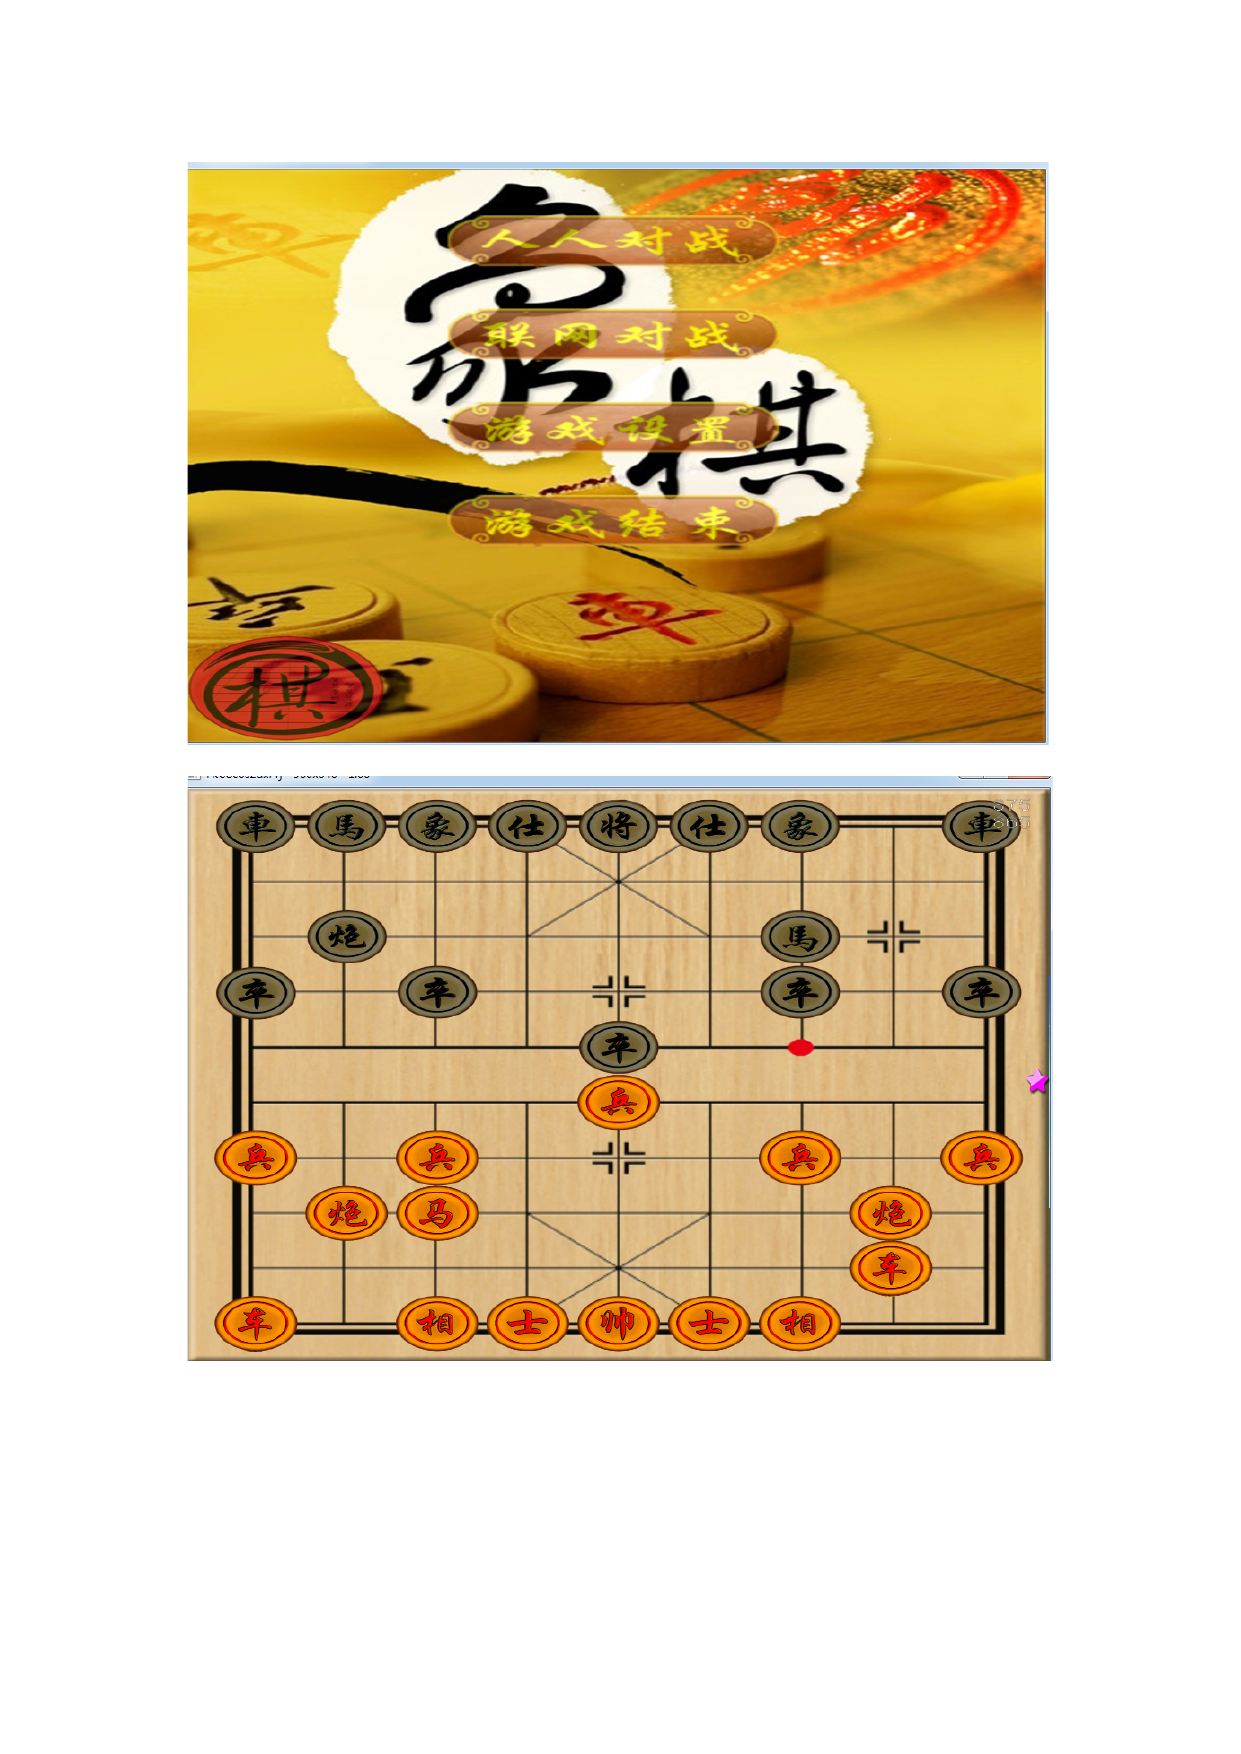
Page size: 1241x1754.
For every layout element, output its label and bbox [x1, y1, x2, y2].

picture [187, 776, 1053, 1361]
picture [187, 162, 1049, 745]
